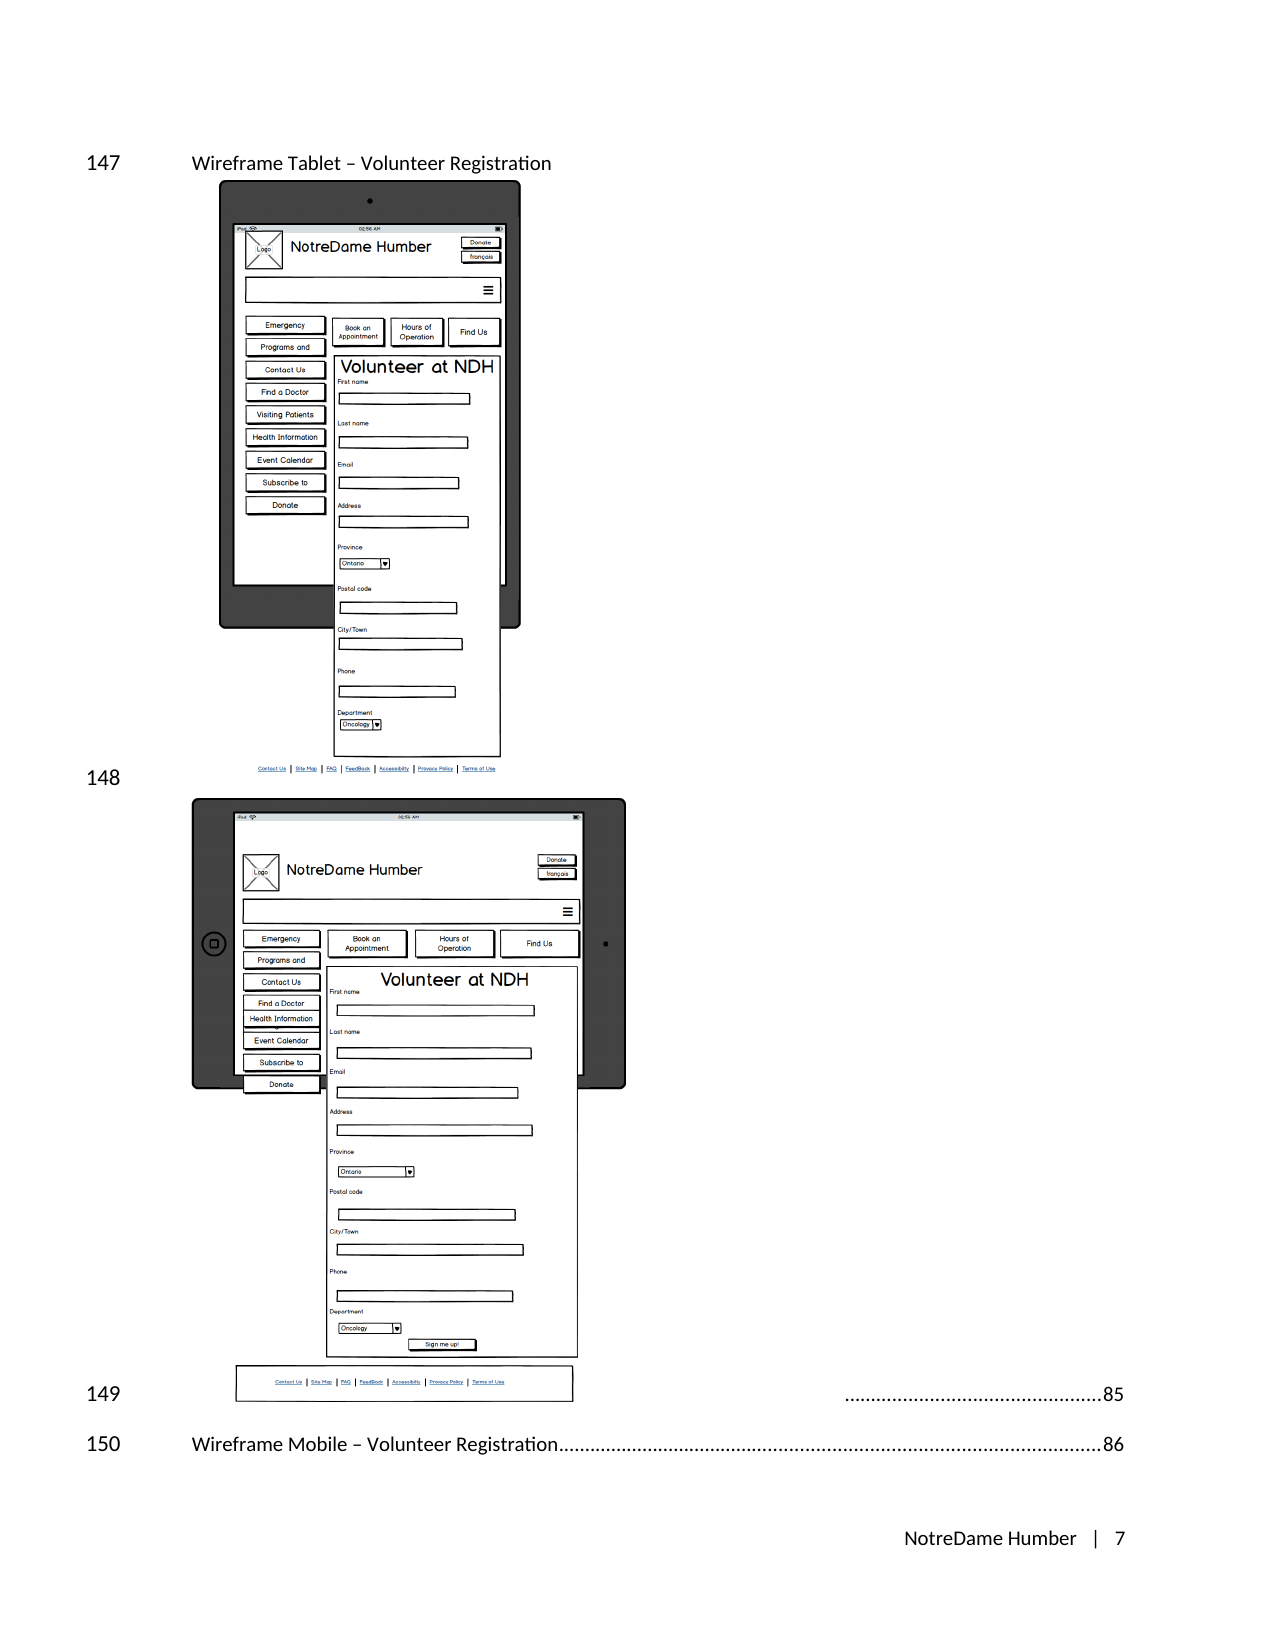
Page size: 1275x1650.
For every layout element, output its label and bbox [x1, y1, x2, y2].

picture [191, 179, 869, 785]
picture [191, 788, 845, 1402]
